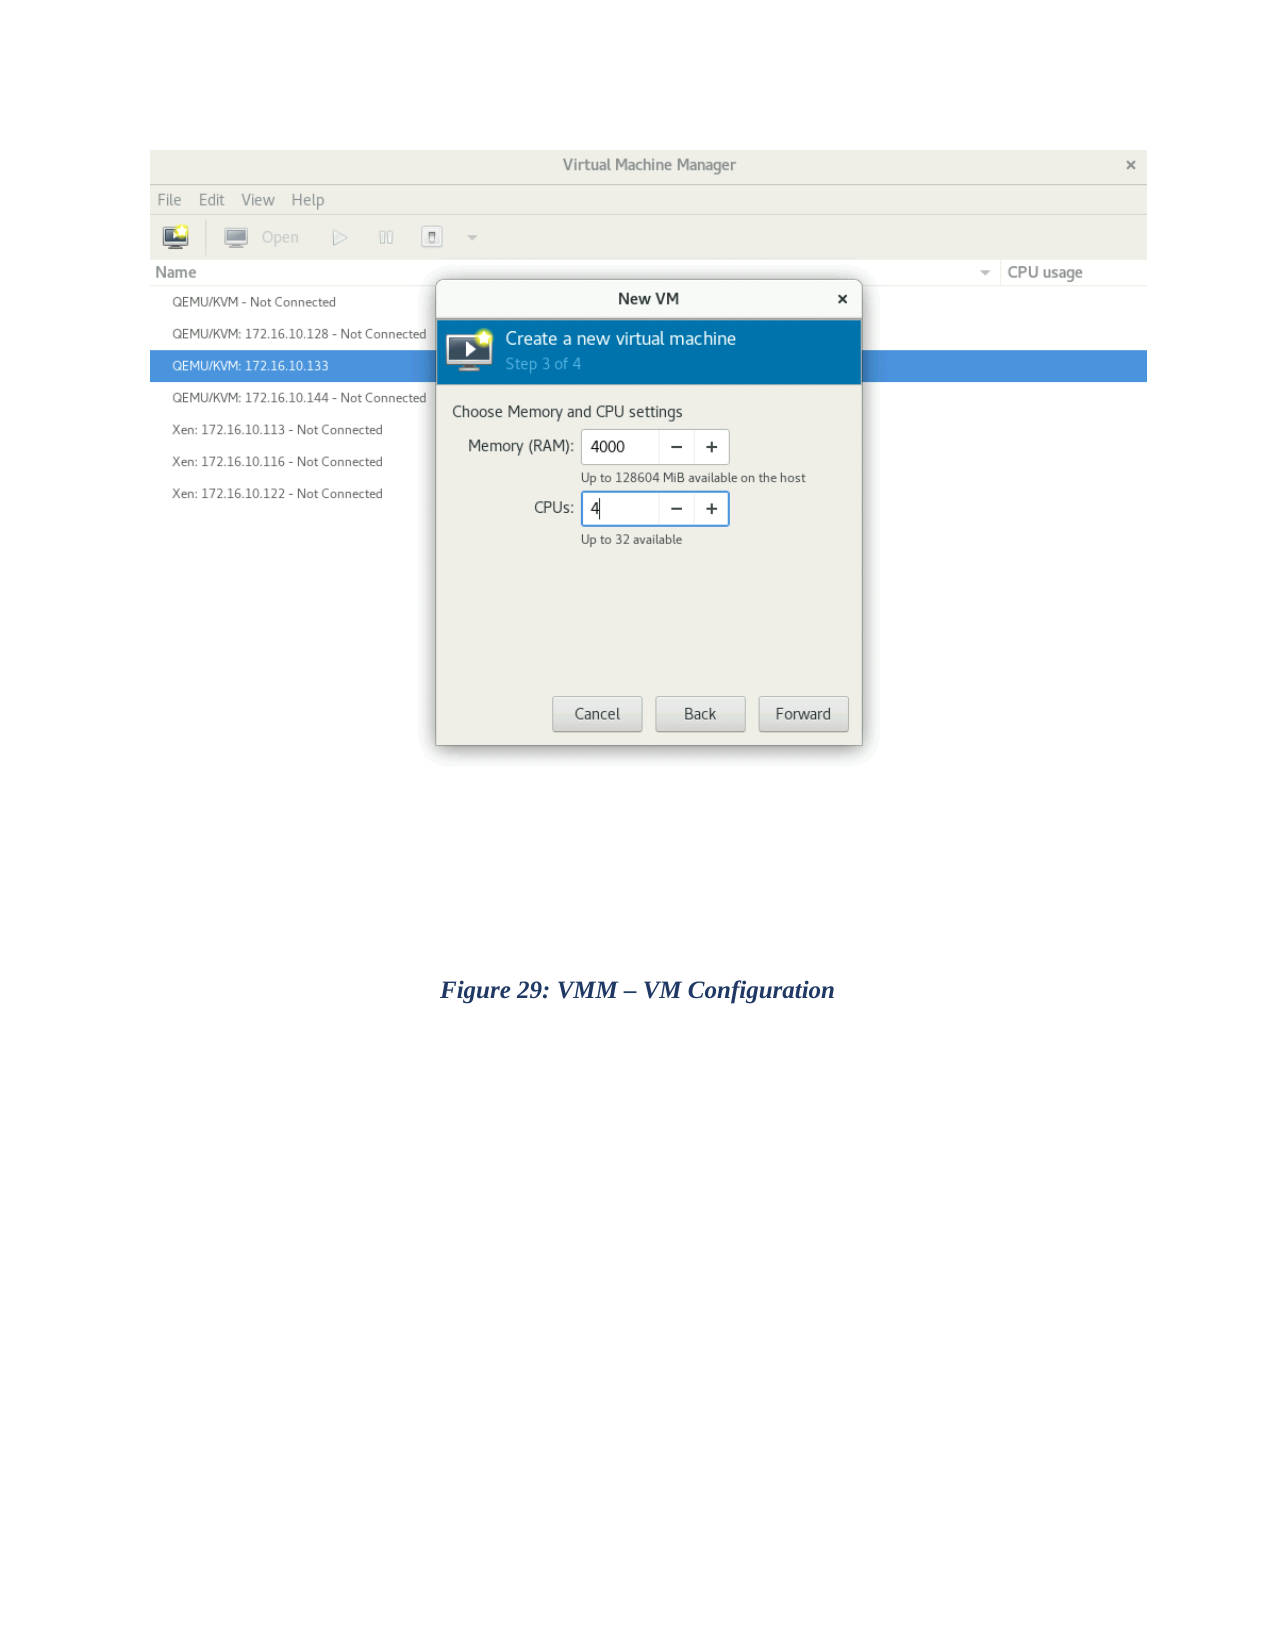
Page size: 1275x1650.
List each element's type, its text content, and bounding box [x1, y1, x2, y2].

text Figure 29: VMM – VM Configuration [150, 975, 1125, 1004]
picture [150, 150, 1147, 975]
